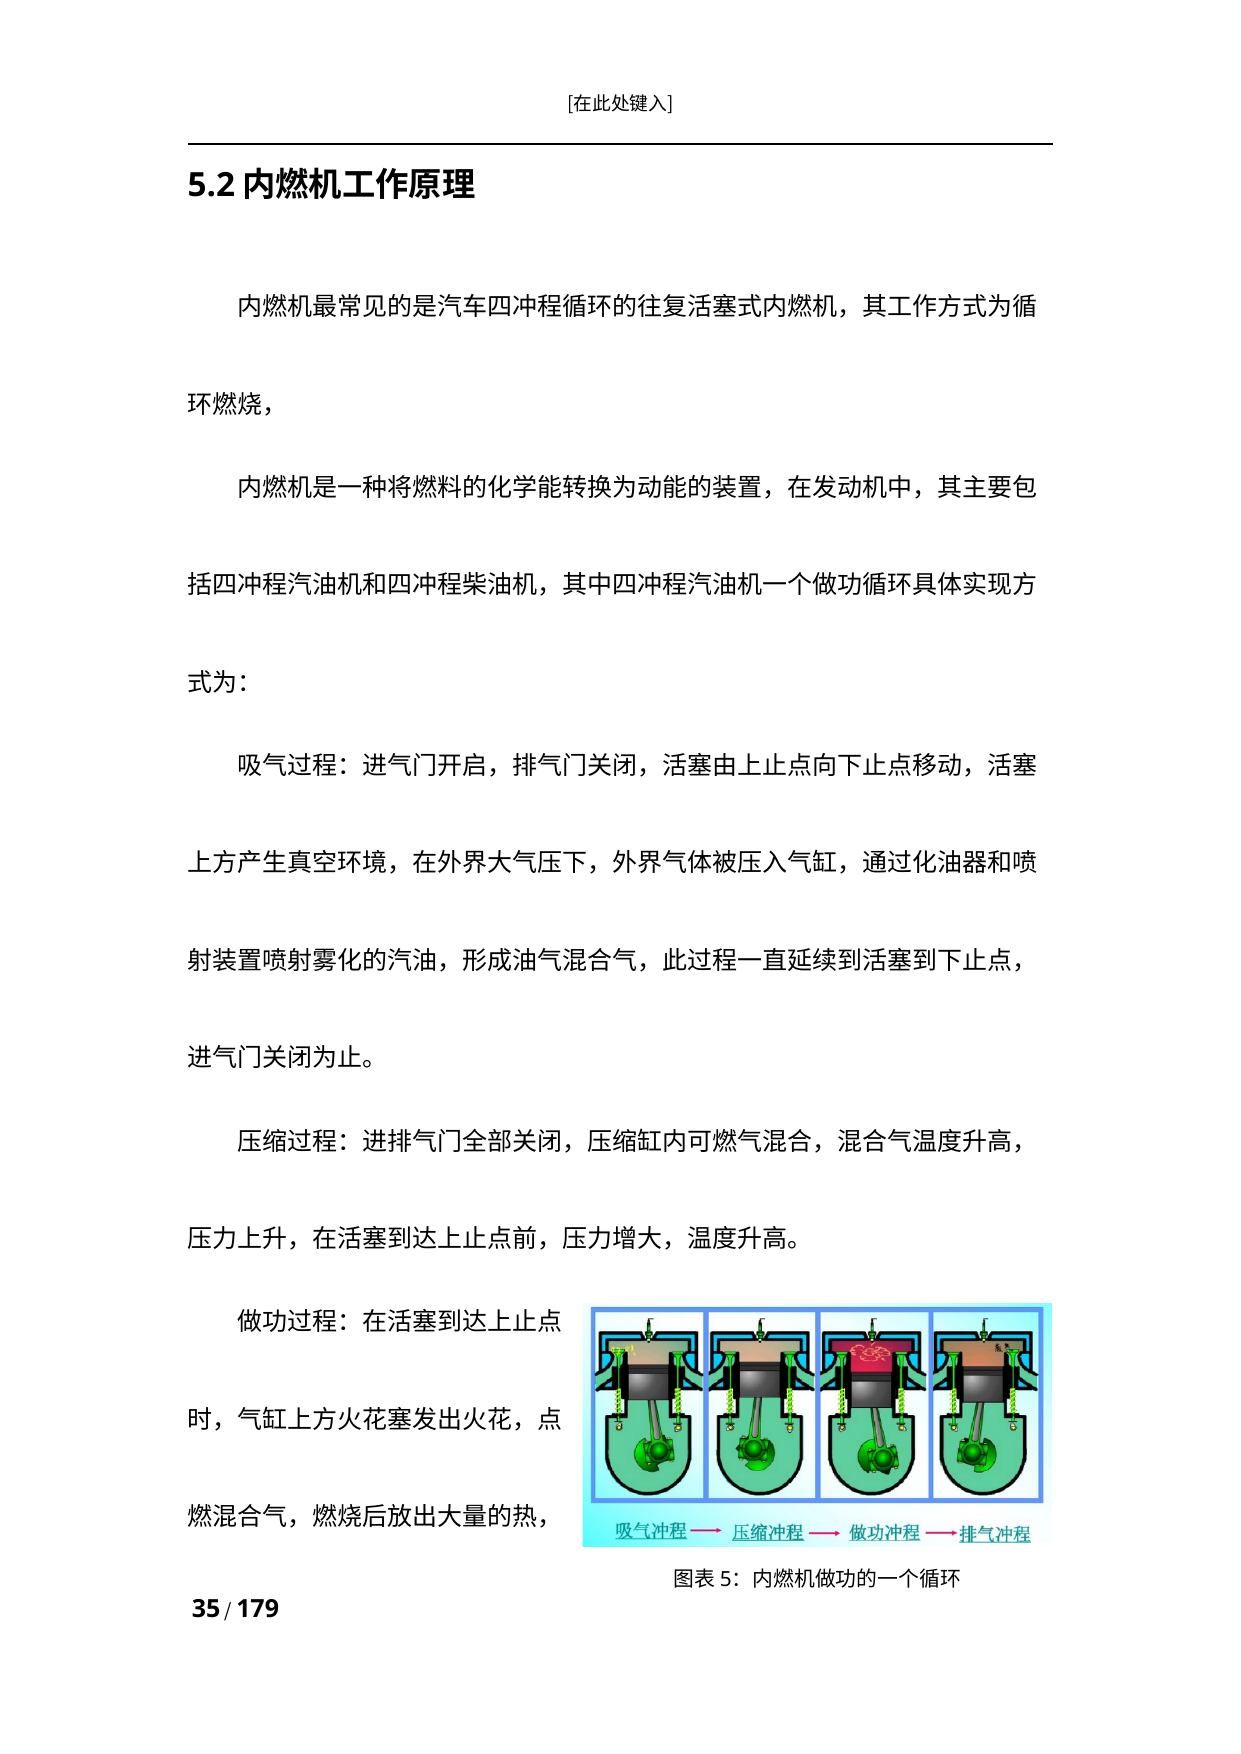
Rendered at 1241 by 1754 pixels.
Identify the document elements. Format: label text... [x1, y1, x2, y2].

text 内燃机最常见的是汽车四冲程循环的往复活塞式内燃机，其工作方式为循环燃烧， [187, 272, 1053, 435]
text 吸气过程：进气门开启，排气门关闭，活塞由上止点向下止点移动，活塞上方产生真空环境，在外界大气压下，外界气体被压入气缸，通过化油器和喷射装置喷射雾化的汽油，形成油气混合气，此过程一直延续到活塞到下止点，进气门关闭为止。 [187, 731, 1053, 1088]
text 内燃机是一种将燃料的化学能转换为动能的装置，在发动机中，其主要包括四冲程汽油机和四冲程柴油机，其中四冲程汽油机一个做功循环具体实现方式为： [187, 453, 1053, 713]
text 压缩过程：进排气门全部关闭，压缩缸内可燃气混合，混合气温度升高，压力上升，在活塞到达上止点前，压力增大，温度升高。 [187, 1107, 1053, 1269]
picture [582, 1303, 1052, 1547]
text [187, 1287, 1053, 1547]
subtitle 5.2内燃机工作原理 [187, 150, 1053, 215]
